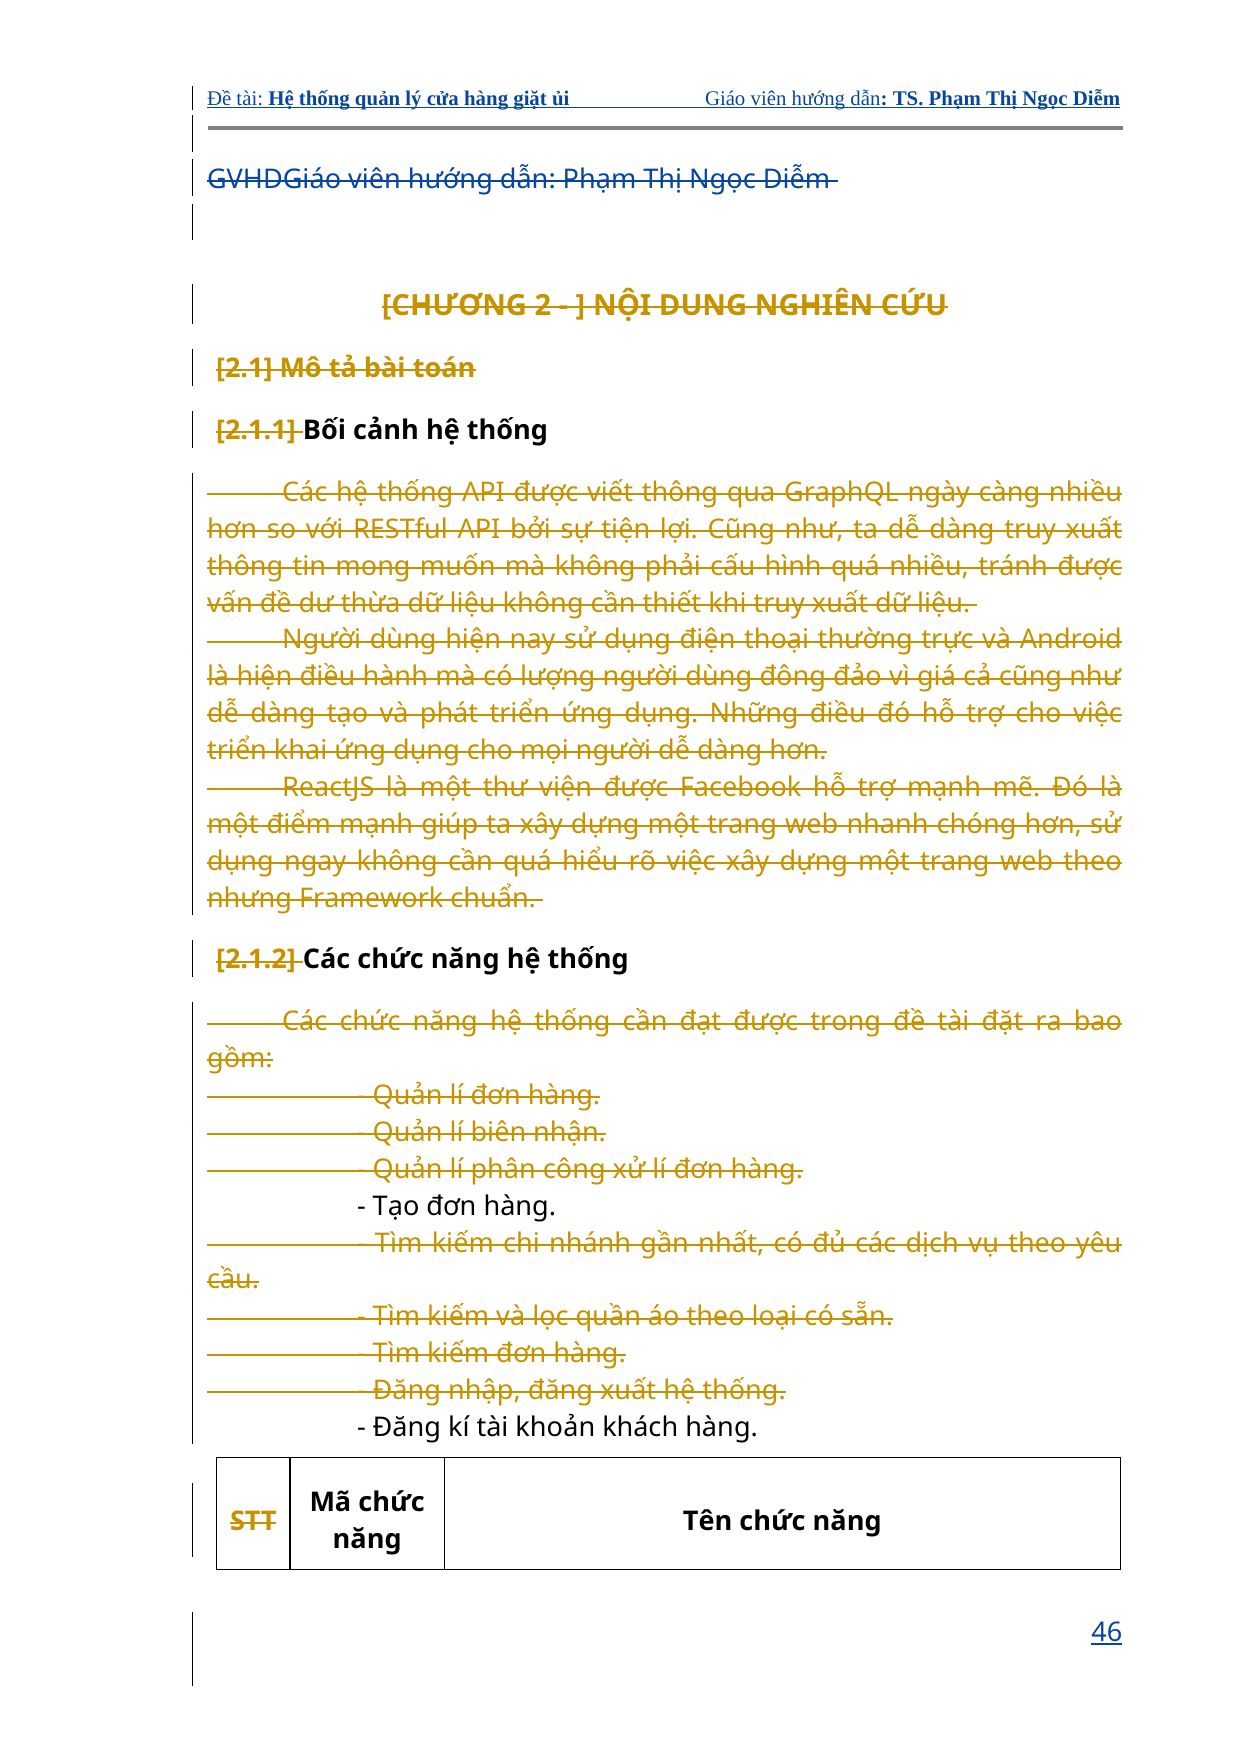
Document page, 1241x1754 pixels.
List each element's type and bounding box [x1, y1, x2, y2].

table_header [445, 1458, 1120, 1569]
table_header [291, 1458, 444, 1569]
table_header [217, 1458, 289, 1569]
